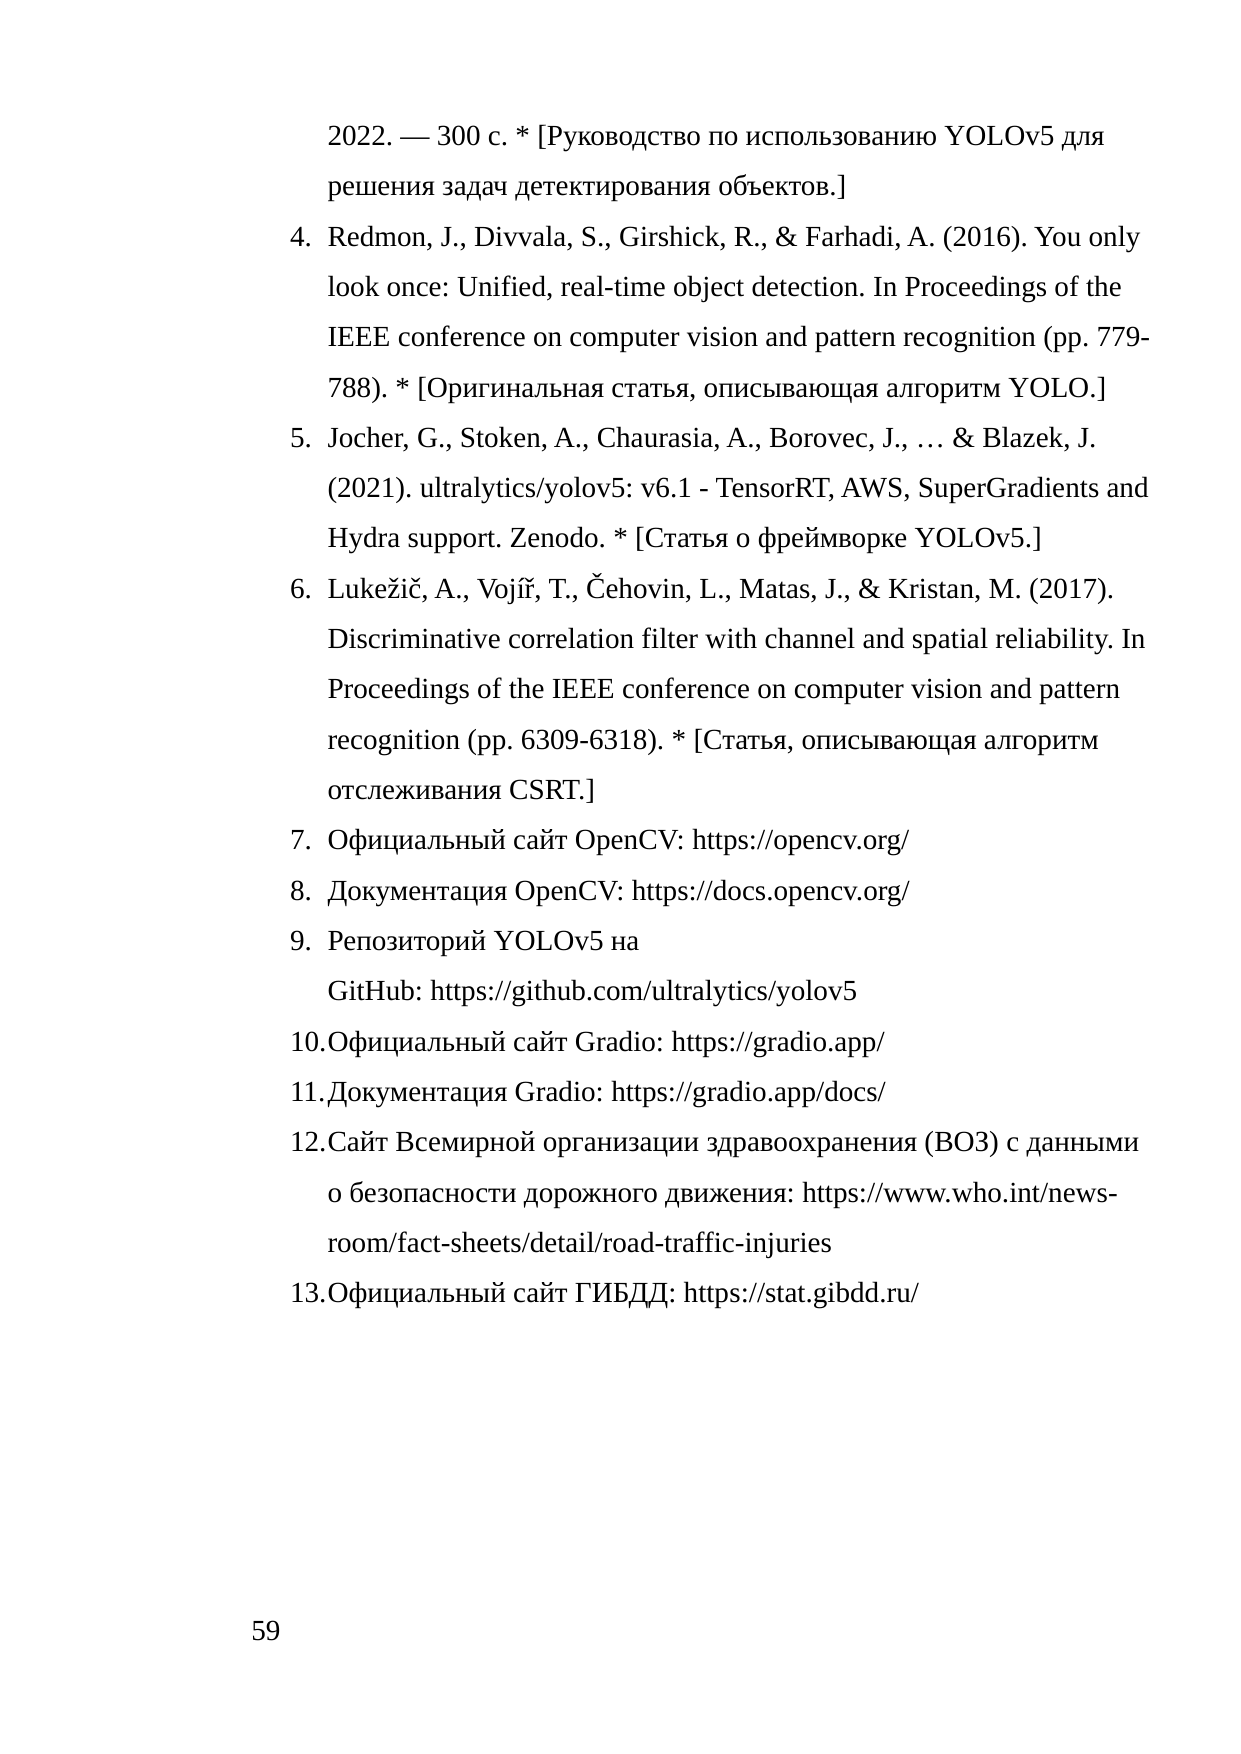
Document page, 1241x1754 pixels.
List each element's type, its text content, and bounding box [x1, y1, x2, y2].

list Документация OpenCV: https://docs.opencv.org/ [290, 873, 1152, 906]
list Официальный сайт Gradio: https://gradio.app/ [290, 1024, 1152, 1057]
list Redmon, J., Divvala, S., Girshick, R., & Farhadi, A. (2016). You only look once: Unified, real-time object detection. In Proceedings of the IEEE conference on computer vision and pattern recognition (pp. 779-788). * [Оригинальная статья, описывающая алгоритм YOLO.] [290, 219, 1152, 403]
list Сайт Всемирной организации здравоохранения (ВОЗ) с данными о безопасности дорожного движения: https://www.who.int/news-room/fact-sheets/detail/road-traffic-injuries [290, 1124, 1152, 1258]
list Lukežič, A., Vojíř, T., Čehovin, L., Matas, J., & Kristan, M. (2017). Discriminative correlation filter with channel and spatial reliability. In Proceedings of the IEEE conference on computer vision and pattern recognition (pp. 6309-6318). * [Статья, описывающая алгоритм отслеживания CSRT.] [290, 571, 1152, 806]
list Документация Gradio: https://gradio.app/docs/ [290, 1074, 1152, 1108]
list Jocher, G., Stoken, A., Chaurasia, A., Borovec, J., … & Blazek, J. (2021). ultralytics/yolov5: v6.1 - TensorRT, AWS, SuperGradients and Hydra support. Zenodo. * [Статья о фреймворке YOLOv5.] [290, 420, 1152, 554]
list Официальный сайт OpenCV: https://opencv.org/ [290, 822, 1152, 856]
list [290, 118, 1152, 202]
list Официальный сайт ГИБДД: https://stat.gibdd.ru/ [290, 1275, 1152, 1309]
list Репозиторий YOLOv5 на GitHub: https://github.com/ultralytics/yolov5 [290, 923, 1152, 1007]
